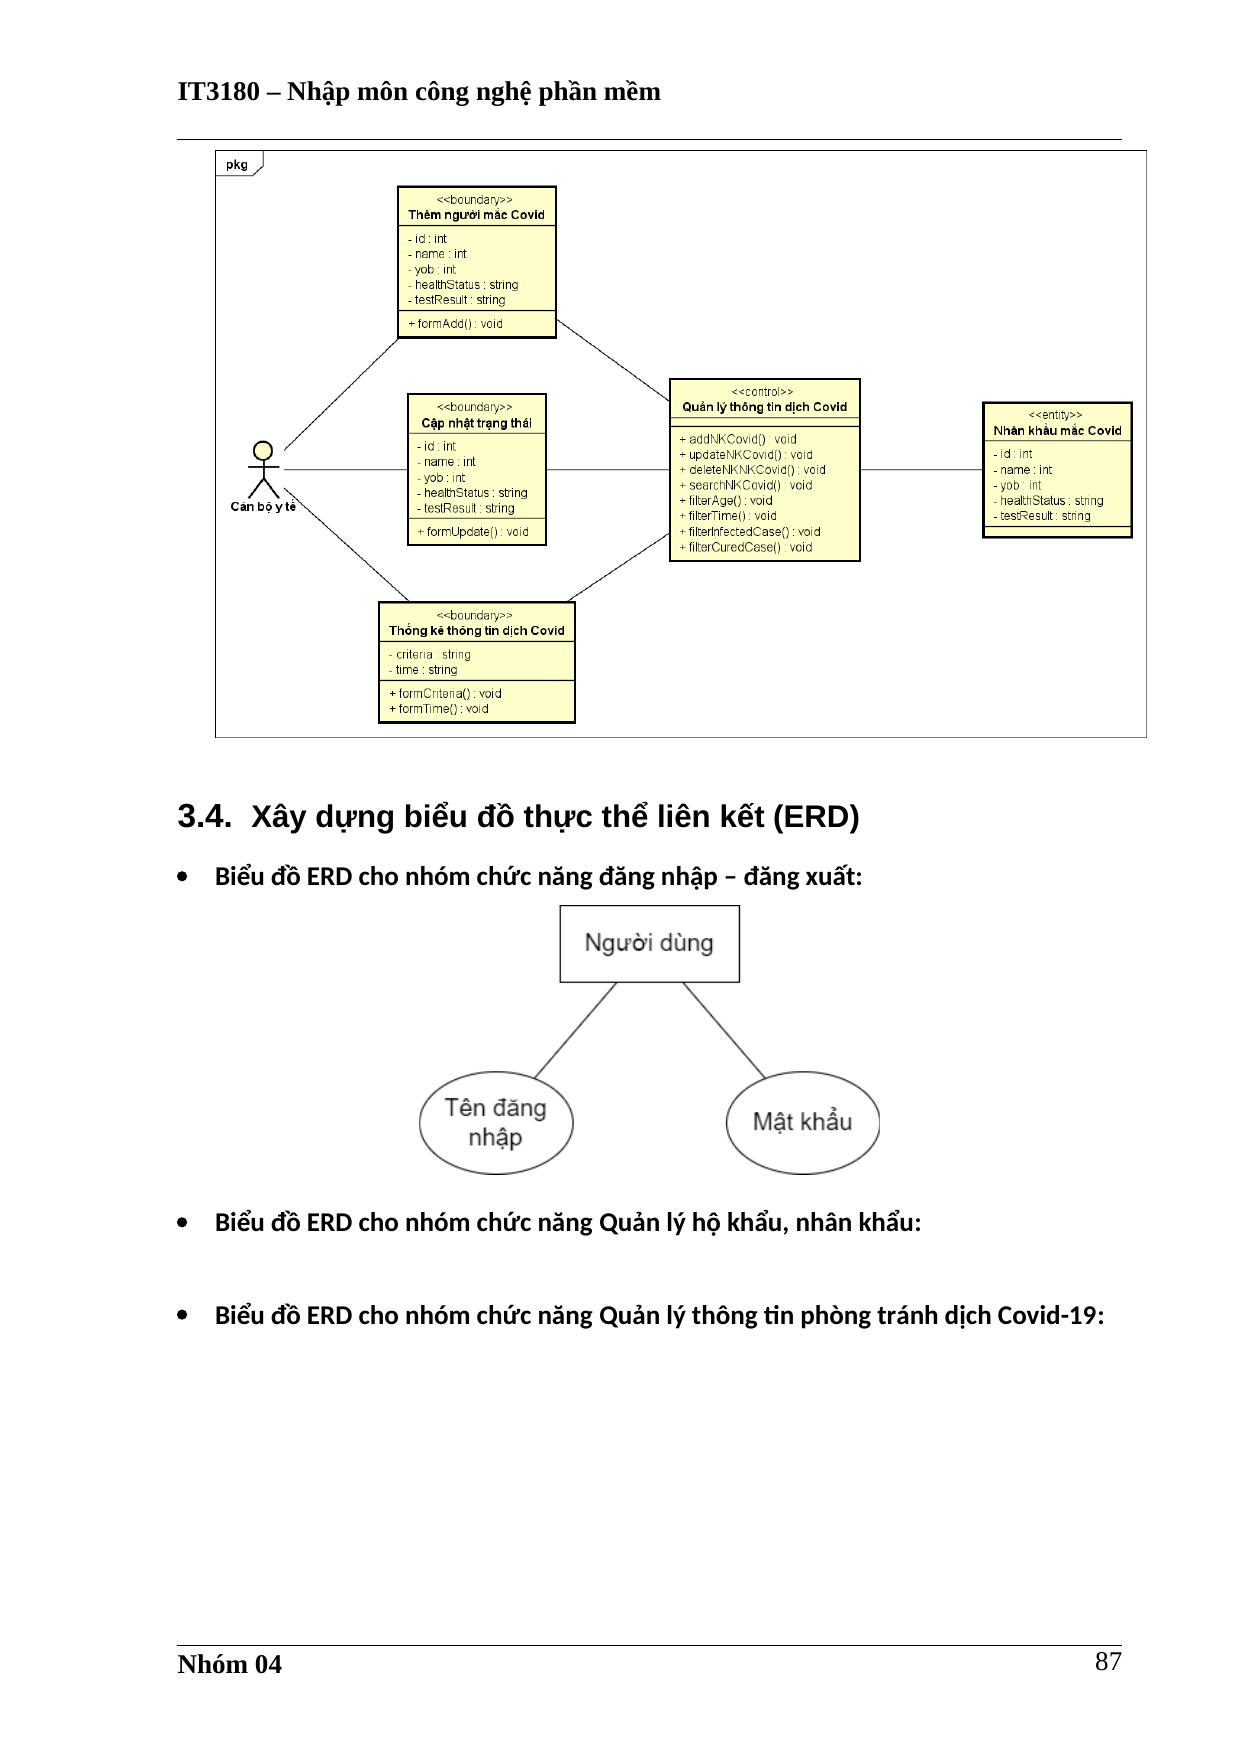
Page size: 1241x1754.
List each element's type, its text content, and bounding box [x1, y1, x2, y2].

picture [205, 140, 1156, 747]
picture [419, 905, 880, 1175]
subtitle Xây dựng biểu đồ thực thể liên kết (ERD) [177, 796, 1122, 834]
list Biểu đồ ERD cho nhóm chức năng đăng nhập – đăng xuất: [177, 859, 1122, 893]
list Biểu đồ ERD cho nhóm chức năng Quản lý thông tin phòng tránh dịch Covid-19: [177, 1298, 1122, 1331]
list Biểu đồ ERD cho nhóm chức năng Quản lý hộ khẩu, nhân khẩu: [177, 1206, 1122, 1238]
